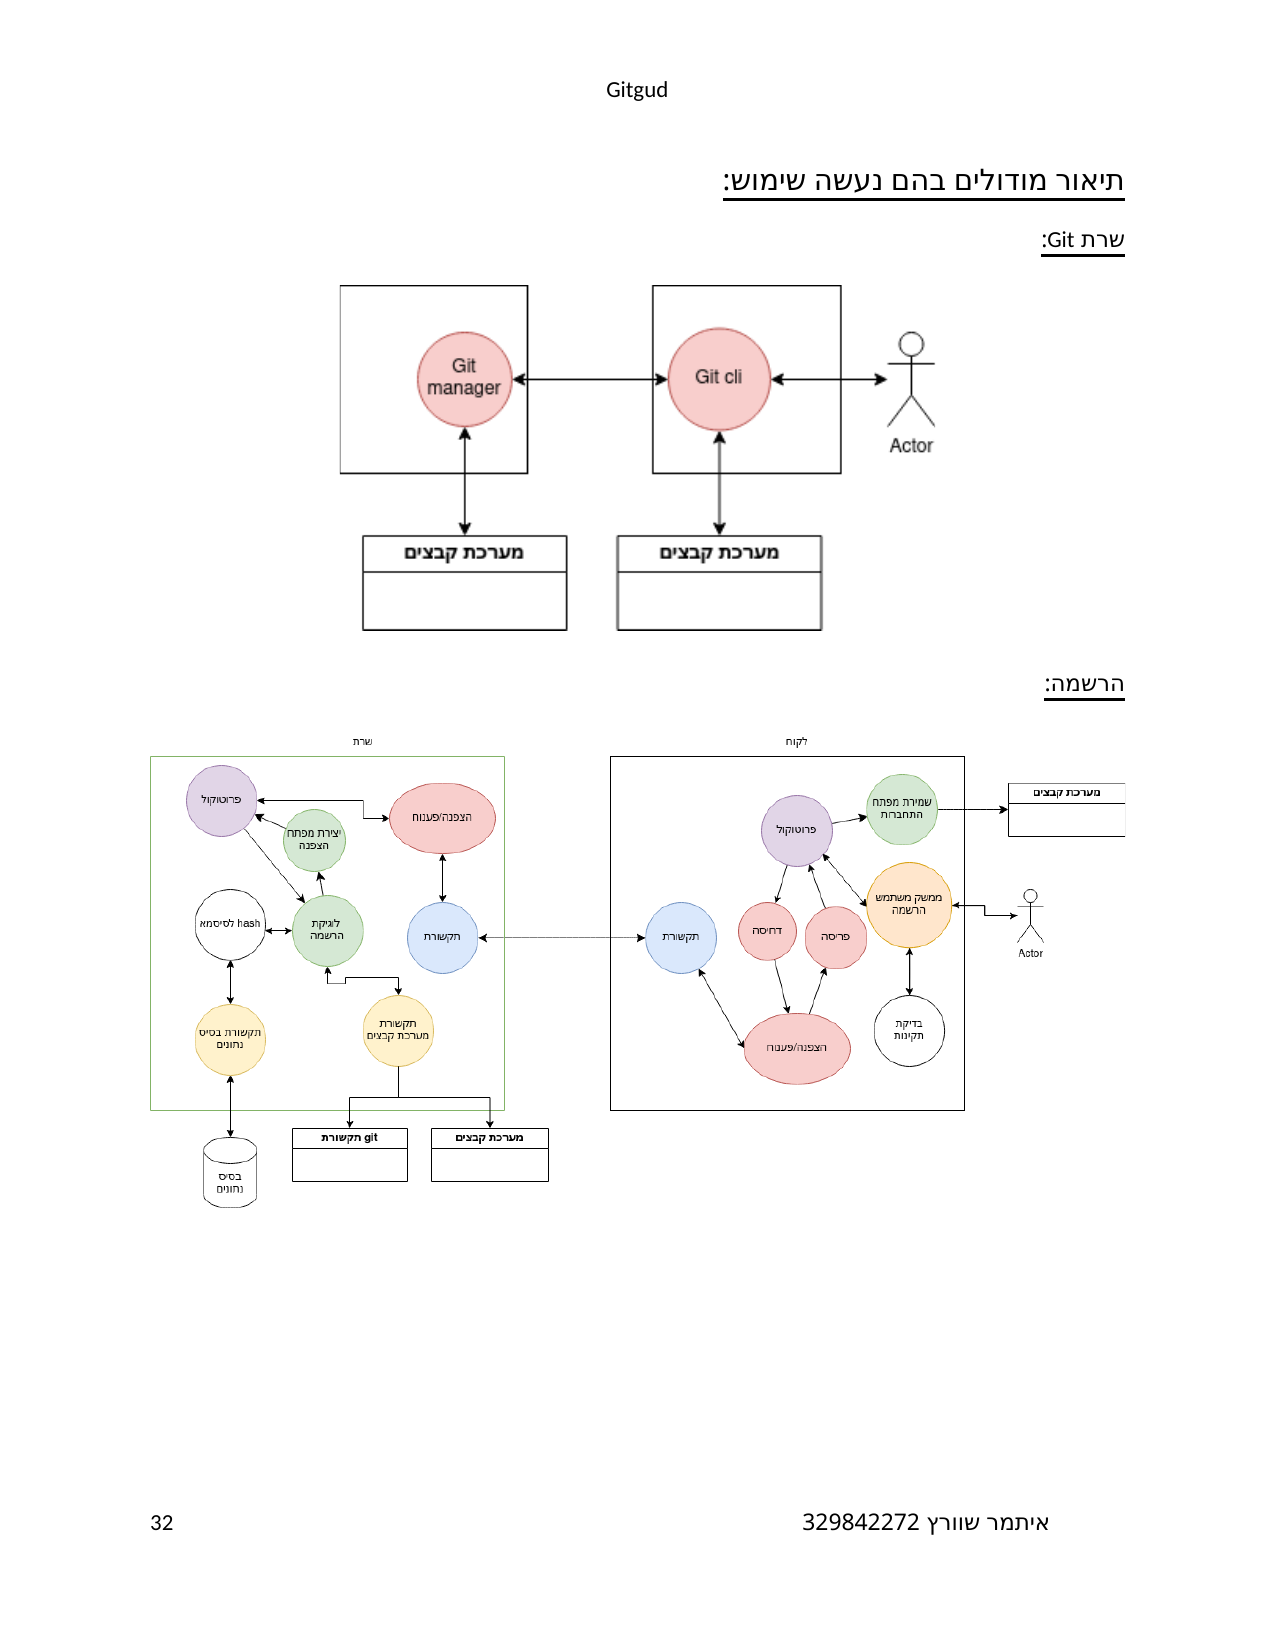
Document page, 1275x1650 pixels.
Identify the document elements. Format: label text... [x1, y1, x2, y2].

picture [150, 729, 1125, 1208]
text שרת Git: [150, 216, 1125, 265]
text הרשמה: [150, 660, 1125, 709]
text תיאור מודולים בהם נעשה שימוש: [150, 150, 1125, 212]
picture [339, 285, 936, 631]
